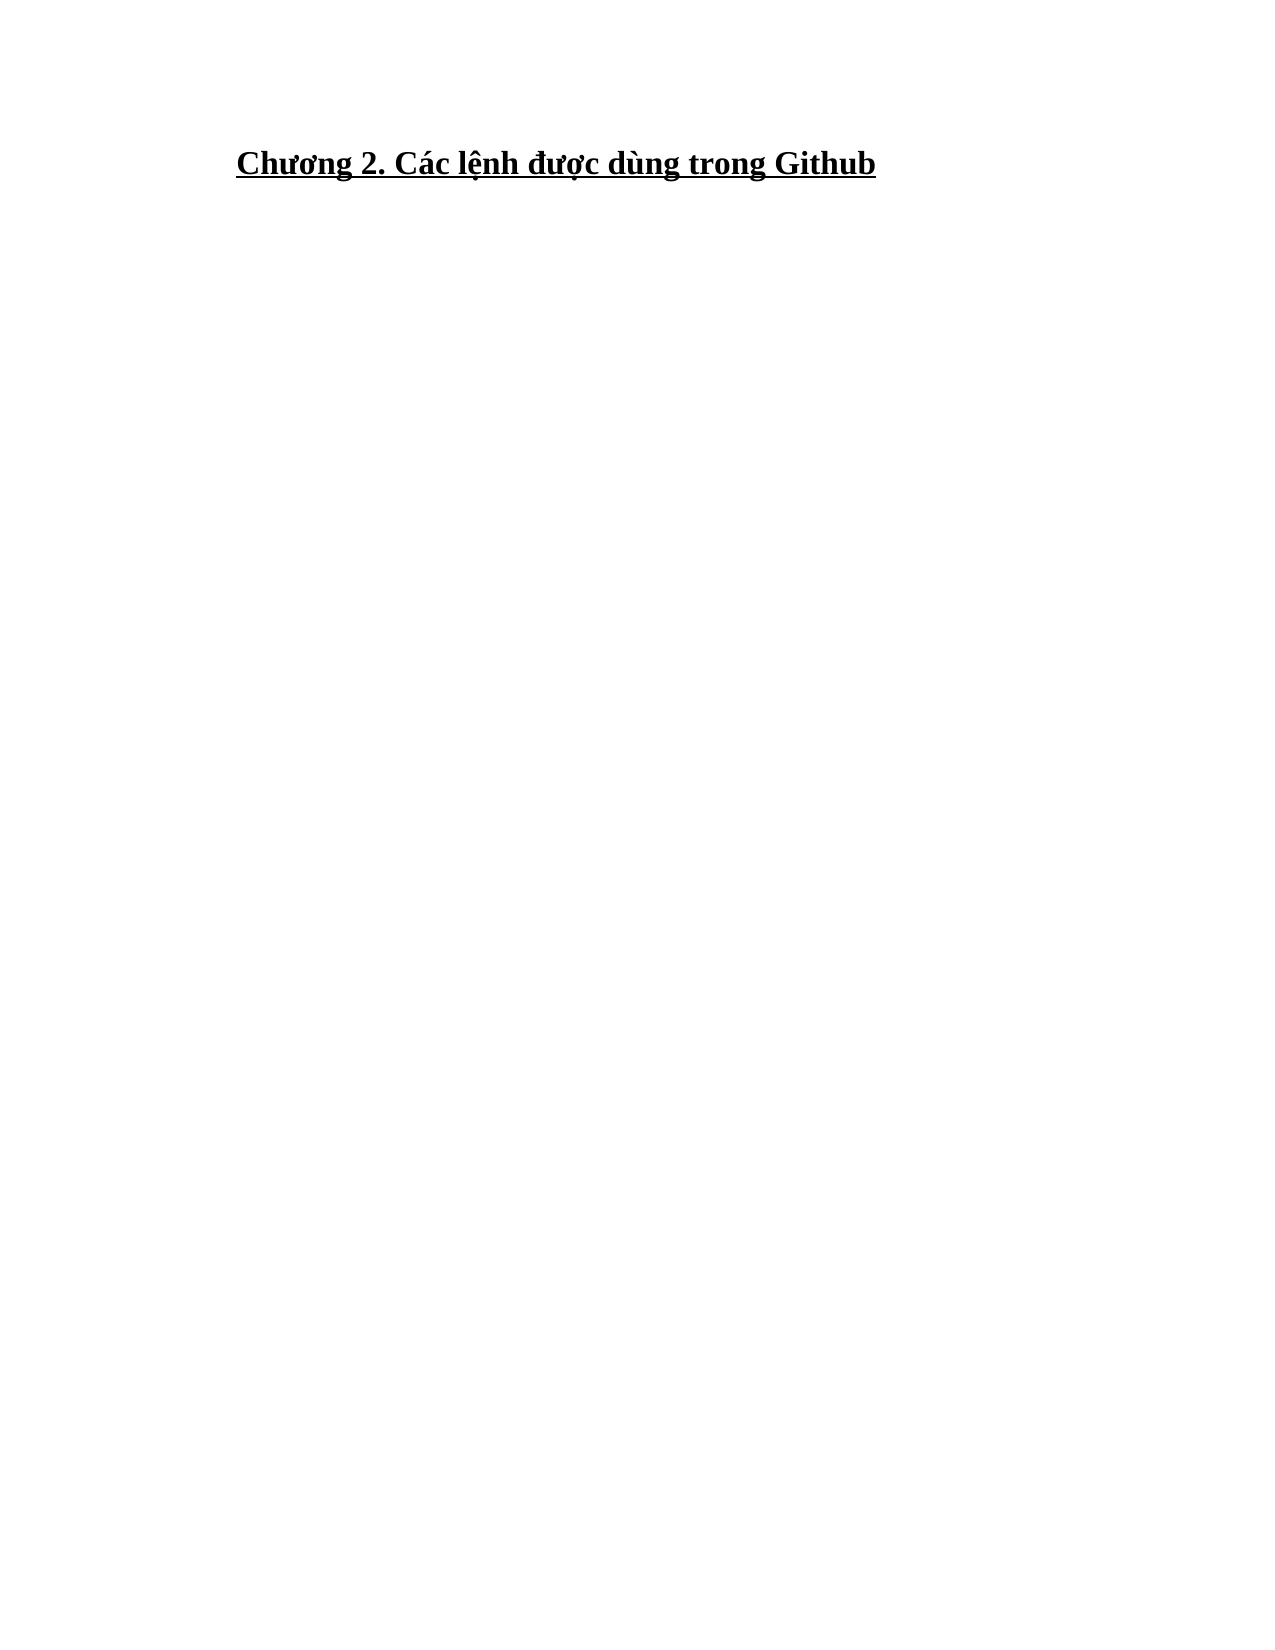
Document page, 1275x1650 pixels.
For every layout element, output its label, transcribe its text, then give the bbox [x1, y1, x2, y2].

subtitle Chương 2. Các lệnh được dùng trong Github [236, 143, 1157, 181]
